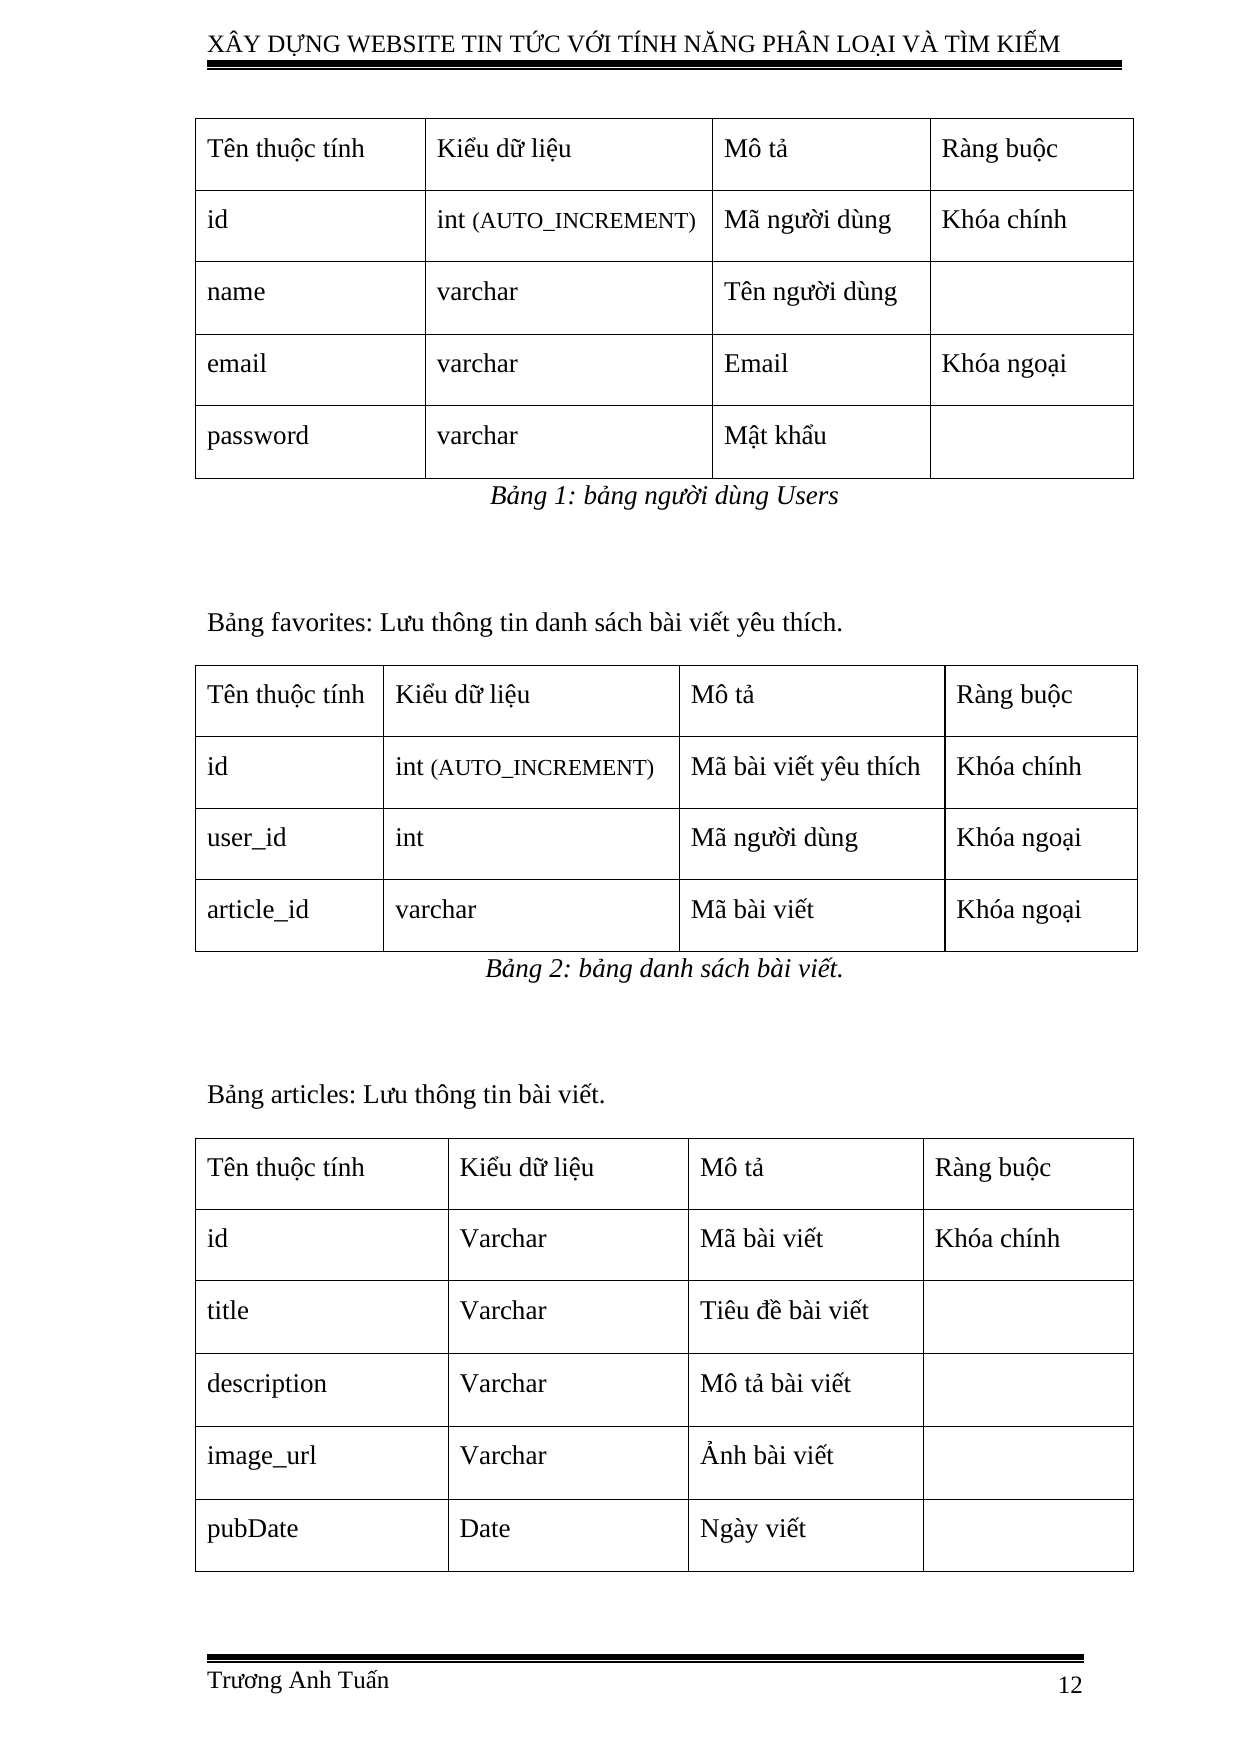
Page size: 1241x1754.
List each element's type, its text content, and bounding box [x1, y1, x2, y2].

table_cell user_id [196, 809, 383, 879]
table_cell id [196, 737, 383, 808]
table_cell int (AUTO_INCREMENT) [426, 191, 712, 261]
table_cell Email [713, 335, 930, 405]
table_cell varchar [384, 880, 679, 951]
table_cell name [196, 262, 425, 334]
table_cell Khóa chính [931, 191, 1133, 261]
table_cell [931, 262, 1133, 334]
table_cell Mật khẩu [713, 406, 930, 478]
table_cell Khóa chính [924, 1210, 1133, 1280]
table_header Tên thuộc tính [196, 119, 425, 189]
table_cell varchar [426, 335, 712, 405]
table_cell pubDate [196, 1500, 448, 1571]
table_cell Mã người dùng [713, 191, 930, 261]
table_header Ràng buộc [946, 666, 1137, 736]
text Bảng 1: bảng người dùng Users [207, 479, 1122, 510]
table_cell Khóa ngoại [931, 335, 1133, 405]
table_cell id [196, 1210, 448, 1280]
table_header Kiểu dữ liệu [426, 119, 712, 189]
table_cell [924, 1427, 1133, 1498]
table_cell article_id [196, 880, 383, 951]
table_header Ràng buộc [931, 119, 1133, 189]
table_cell Khóa chính [946, 737, 1137, 808]
table_header Tên thuộc tính [196, 1139, 448, 1209]
table_cell password [196, 406, 425, 478]
table_cell Varchar [449, 1281, 688, 1353]
table_cell [924, 1354, 1133, 1426]
table_cell [924, 1281, 1133, 1353]
table_cell Date [449, 1500, 688, 1571]
text Bảng 2: bảng danh sách bài viết. [207, 952, 1122, 983]
table_cell image_url [196, 1427, 448, 1498]
table_cell Mô tả bài viết [689, 1354, 923, 1426]
table_cell id [196, 191, 425, 261]
text Bảng favorites: Lưu thông tin danh sách bài viết yêu thích. [207, 606, 1122, 637]
table_cell Mã người dùng [680, 809, 944, 879]
table_header Mô tả [689, 1139, 923, 1209]
table_cell Khóa ngoại [946, 809, 1137, 879]
table_cell Mã bài viết yêu thích [680, 737, 944, 808]
table_cell Ngày viết [689, 1500, 923, 1571]
table_cell [924, 1500, 1133, 1571]
table_cell Tên người dùng [713, 262, 930, 334]
table_cell email [196, 335, 425, 405]
table_cell Ảnh bài viết [689, 1427, 923, 1498]
table_cell description [196, 1354, 448, 1426]
table_cell [931, 406, 1133, 478]
table_cell Varchar [449, 1354, 688, 1426]
table_cell title [196, 1281, 448, 1353]
text Bảng articles: Lưu thông tin bài viết. [207, 1078, 1122, 1109]
table_header Ràng buộc [924, 1139, 1133, 1209]
table_cell int (AUTO_INCREMENT) [384, 737, 679, 808]
table_cell int [384, 809, 679, 879]
table_cell Tiêu đề bài viết [689, 1281, 923, 1353]
table_header Kiểu dữ liệu [384, 666, 679, 736]
table_header Tên thuộc tính [196, 666, 383, 736]
table_cell varchar [426, 406, 712, 478]
table_cell Mã bài viết [689, 1210, 923, 1280]
table_cell Varchar [449, 1210, 688, 1280]
table_cell varchar [426, 262, 712, 334]
table_cell Khóa ngoại [946, 880, 1137, 951]
table_cell Varchar [449, 1427, 688, 1498]
table_header Kiểu dữ liệu [449, 1139, 688, 1209]
table_cell Mã bài viết [680, 880, 944, 951]
table_header Mô tả [713, 119, 930, 189]
table_header Mô tả [680, 666, 944, 736]
